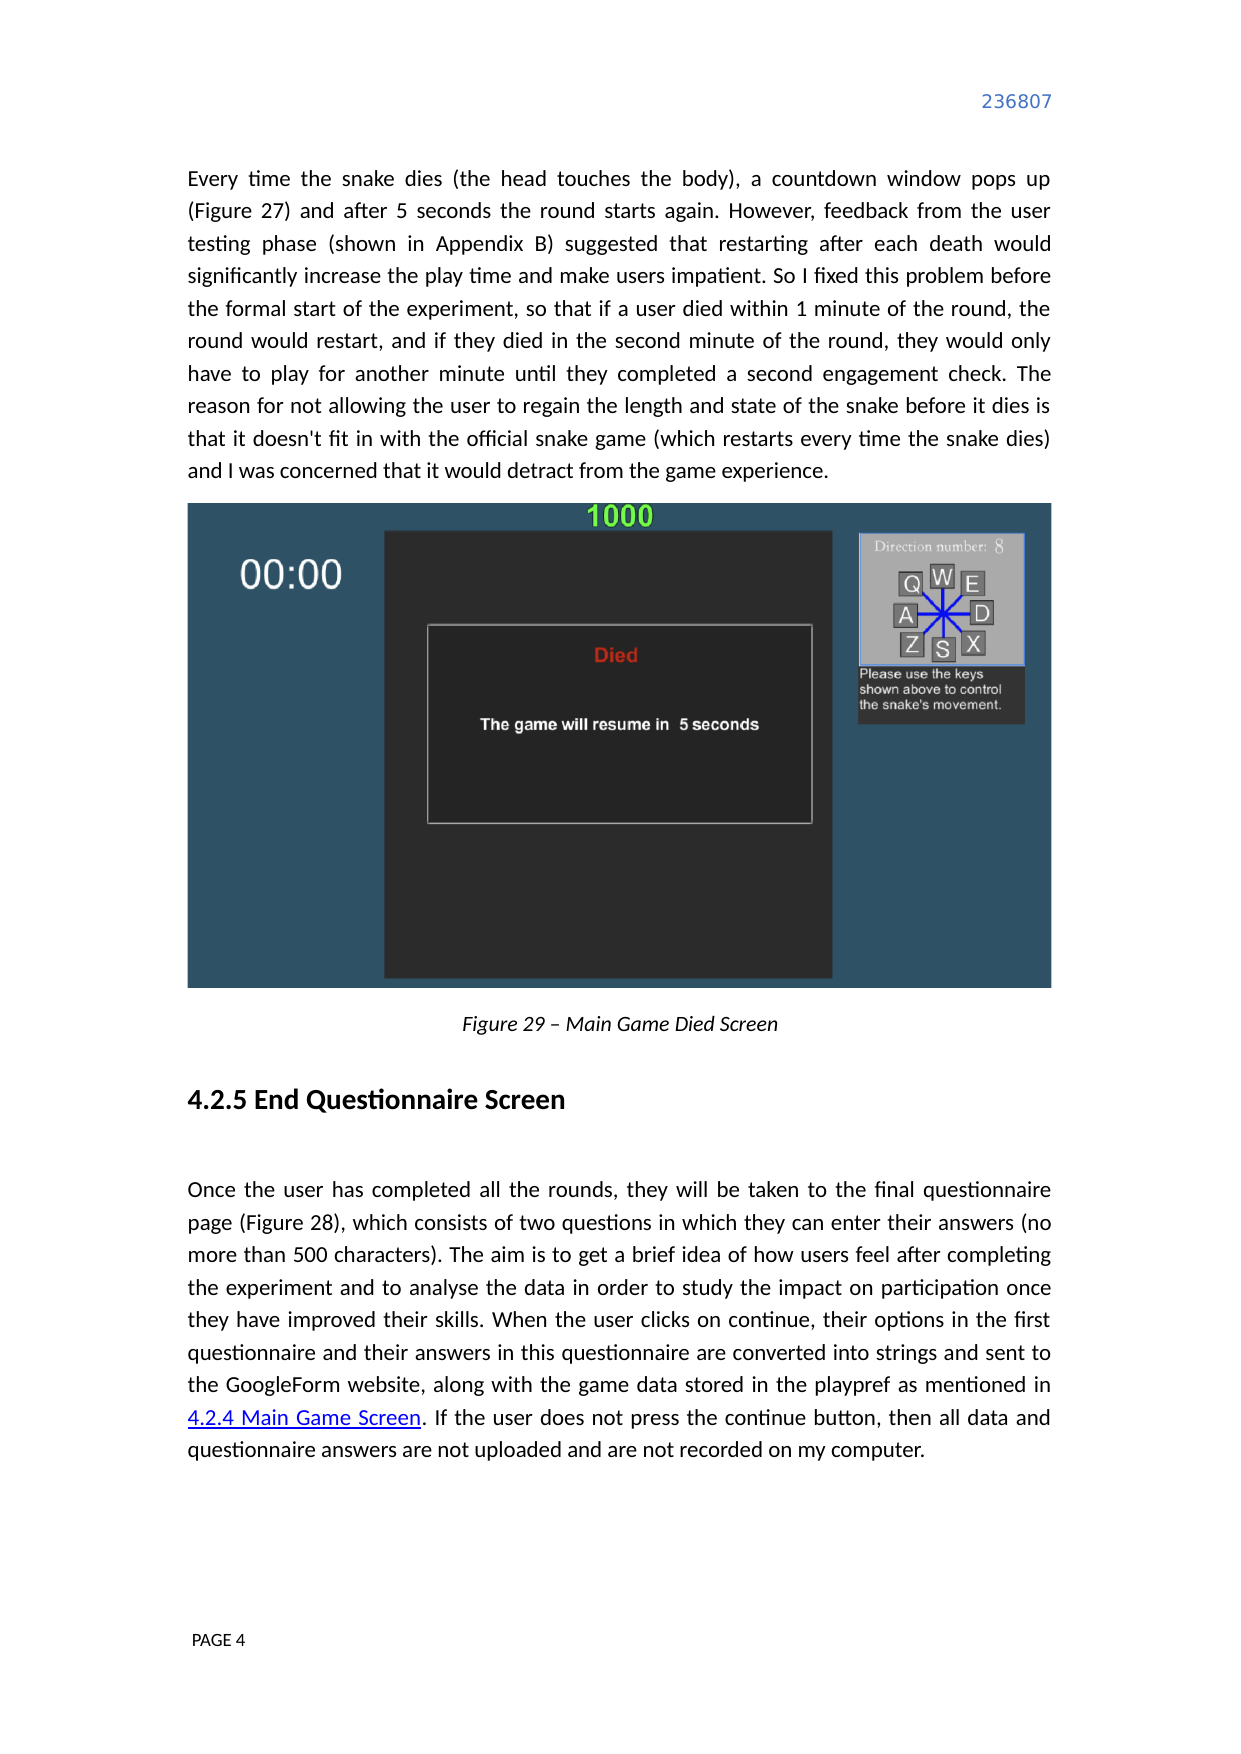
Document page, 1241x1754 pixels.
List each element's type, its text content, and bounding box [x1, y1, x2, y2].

text Once the user has completed all the rounds, they will be taken to the final questionnaire page (Figure 28), which consists of two questions in which they can enter their answers (no more than 500 characters). The aim is to get a brief idea of how users feel after completing the experiment and to analyse the data in order to study the impact on participation once they have improved their skills. When the user clicks on continue, their options in the first questionnaire and their answers in this questionnaire are converted into strings and sent to the GoogleForm website, along with the game data stored in the playpref as mentioned in 4.2.4 Main Game Screen. If the user does not press the continue button, then all data and questionnaire answers are not uploaded and are not recorded on my computer. [187, 1173, 1053, 1466]
text Every time the snake dies (the head touches the body), a countdown window pops up (Figure 27) and after 5 seconds the round starts again. However, feedback from the user testing phase (shown in Appendix B) suggested that restarting after each death would significantly increase the play time and make users impatient. So I fixed this problem before the formal start of the experiment, so that if a user died within 1 minute of the round, the round would restart, and if they died in the second minute of the round, they would only have to play for another minute until they completed a second engagement check. The reason for not allowing the user to regain the length and state of the snake before it dies is that it doesn't fit in with the official snake game (which restarts every time the snake dies) and I was concerned that it would detract from the game experience. [187, 162, 1053, 487]
text Figure 29 – Main Game Died Screen [187, 1007, 1053, 1039]
picture [187, 503, 1052, 988]
subtitle 4.2.5 End Questionnaire Screen [187, 1067, 1053, 1132]
